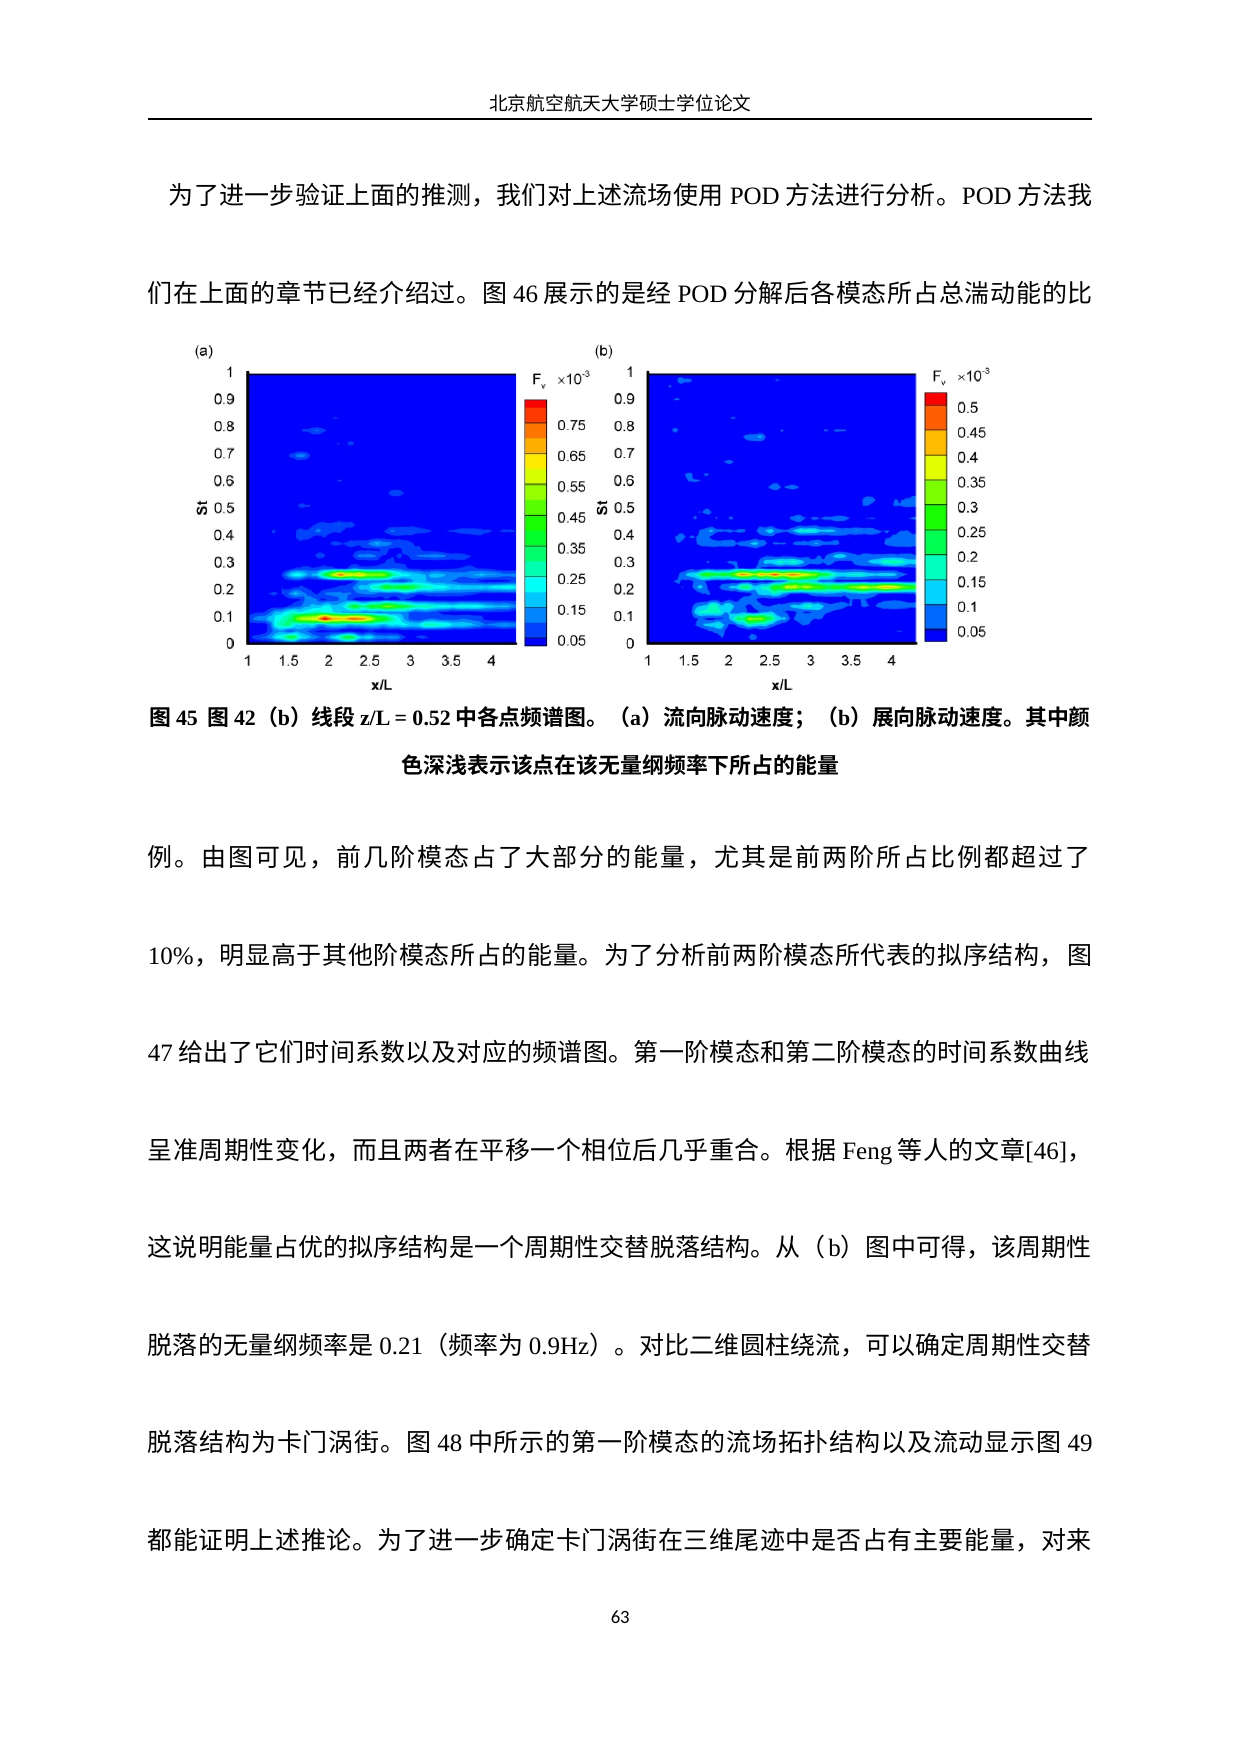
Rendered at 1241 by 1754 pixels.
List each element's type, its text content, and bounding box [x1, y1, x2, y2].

text 为了进一步验证上面的推测，我们对上述流场使用POD方法进行分析。POD方法我们在上面的章节已经介绍过。图46展示的是经POD分解后各模态所占总湍动能的比 [148, 161, 1092, 324]
picture [191, 341, 991, 696]
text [148, 823, 1092, 1571]
text 图45 图42（b）线段z/L = 0.52中各点频谱图。（a）流向脉动速度；（b）展向脉动速度。其中颜色深浅表示该点在该无量纲频率下所占的能量 [148, 699, 1092, 781]
